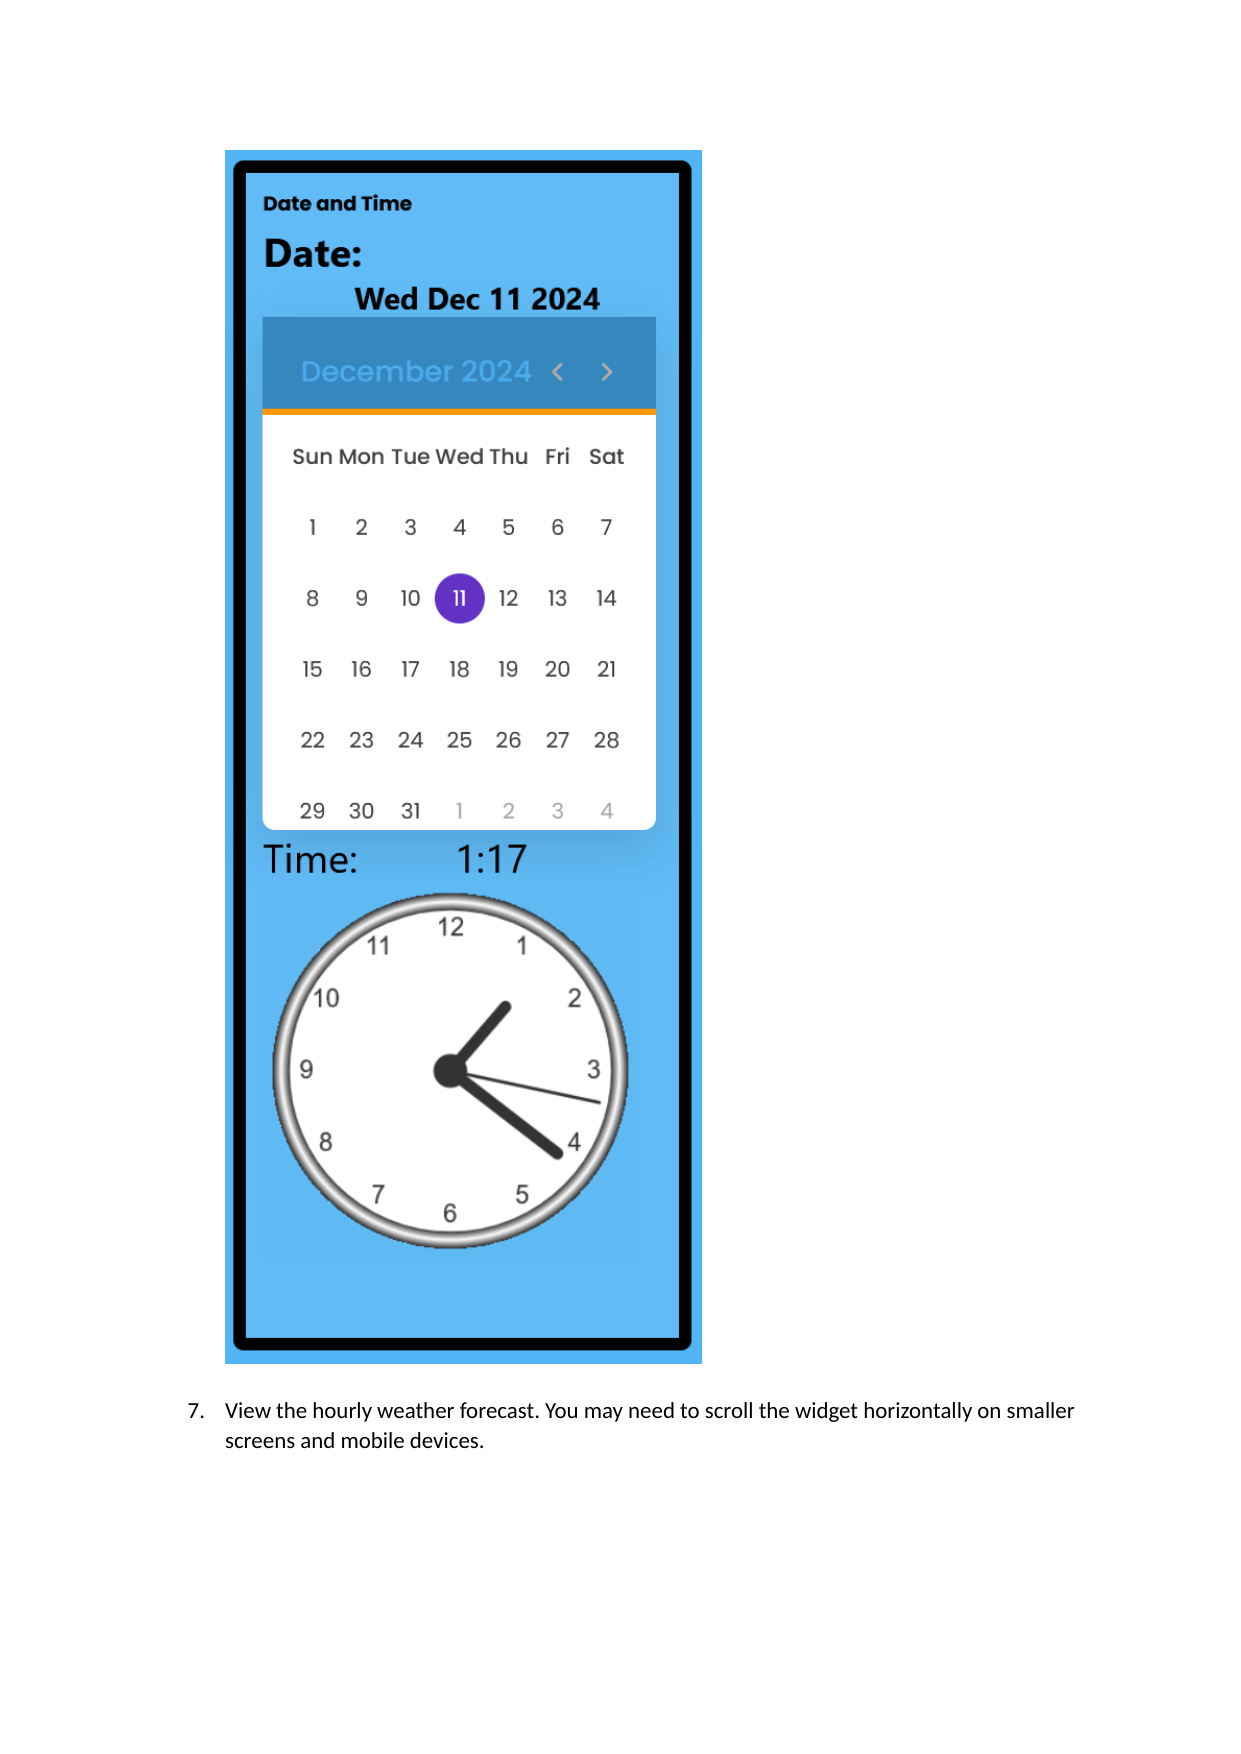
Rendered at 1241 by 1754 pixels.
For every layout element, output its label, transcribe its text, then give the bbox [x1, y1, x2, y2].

list View the hourly weather forecast. You may need to scroll the widget horizontally on smaller screens and mobile devices. [187, 1396, 1090, 1454]
